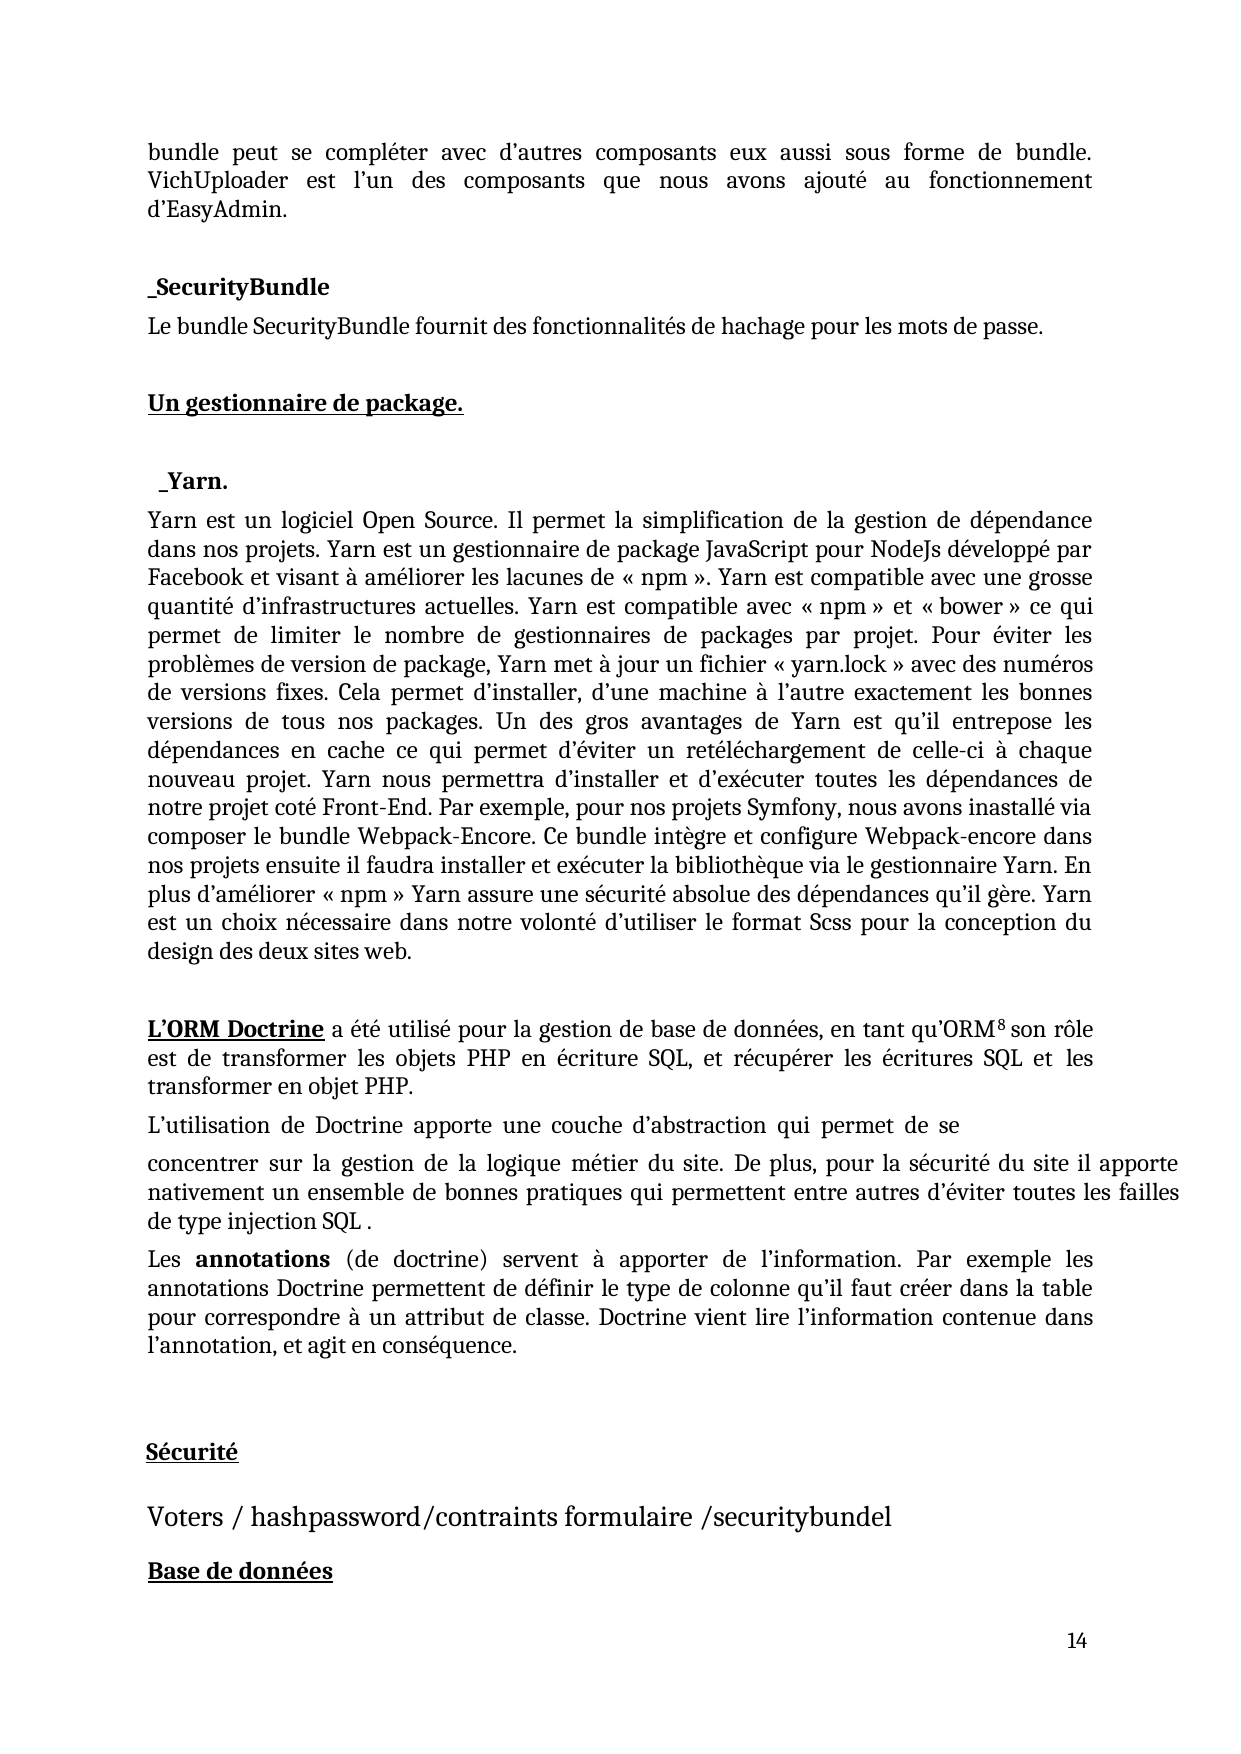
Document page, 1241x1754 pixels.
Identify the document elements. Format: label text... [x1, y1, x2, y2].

subtitle Base de données [147, 1557, 1180, 1586]
subtitle Sécurité [102, 1437, 1180, 1466]
text L’ORM Doctrine a été utilisé pour la gestion de base de données, en tant qu’ORM8 son rôle est de transformer les objets PHP en écriture SQL, et récupérer les écritures SQL et les transformer en objet PHP. [147, 1015, 1093, 1101]
text _SecurityBundle [147, 273, 1093, 301]
text _Yarn. [147, 467, 1093, 496]
text L’utilisation de Doctrine apporte une couche d’abstraction qui permet de se [147, 1111, 1180, 1139]
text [147, 137, 1093, 224]
text Les annotations (de doctrine) servent à apporter de l’information. Par exemple les annotations Doctrine permettent de définir le type de colonne qu’il faut créer dans la table pour correspondre à un attribut de classe. Doctrine vient lire l’information contenue dans l’annotation, et agit en conséquence. [147, 1245, 1093, 1360]
text concentrer sur la gestion de la logique métier du site. De plus, pour la sécurité du site il apporte nativement un ensemble de bonnes pratiques qui permettent entre autres d’éviter toutes les failles de type injection SQL . [147, 1148, 1180, 1235]
text Un gestionnaire de package. [147, 389, 1093, 418]
text Yarn est un logiciel Open Source. Il permet la simplification de la gestion de dépendance dans nos projets. Yarn est un gestionnaire de package JavaScript pour NodeJs développé par Facebook et visant à améliorer les lacunes de « npm ». Yarn est compatible avec une grosse quantité d’infrastructures actuelles. Yarn est compatible avec « npm » et « bower » ce qui permet de limiter le nombre de gestionnaires de packages par projet. Pour éviter les problèmes de version de package, Yarn met à jour un fichier « yarn.lock » avec des numéros de versions fixes. Cela permet d’installer, d’une machine à l’autre exactement les bonnes versions de tous nos packages. Un des gros avantages de Yarn est qu’il entrepose les dépendances en cache ce qui permet d’éviter un retéléchargement de celle-ci à chaque nouveau projet. Yarn nous permettra d’installer et d’exécuter toutes les dépendances de notre projet coté Front-End. Par exemple, pour nos projets Symfony, nous avons inastallé via composer le bundle Webpack-Encore. Ce bundle intègre et configure Webpack-encore dans nos projets ensuite il faudra installer et exécuter la bibliothèque via le gestionnaire Yarn. En plus d’améliorer « npm » Yarn assure une sécurité absolue des dépendances qu’il gère. Yarn est un choix nécessaire dans notre volonté d’utiliser le format Scss pour la conception du design des deux sites web. [147, 506, 1093, 966]
text Le bundle SecurityBundle fournit des fonctionnalités de hachage pour les mots de passe. [147, 312, 1093, 340]
text Voters / hashpassword/contraints formulaire /securitybundel [102, 1500, 1180, 1533]
